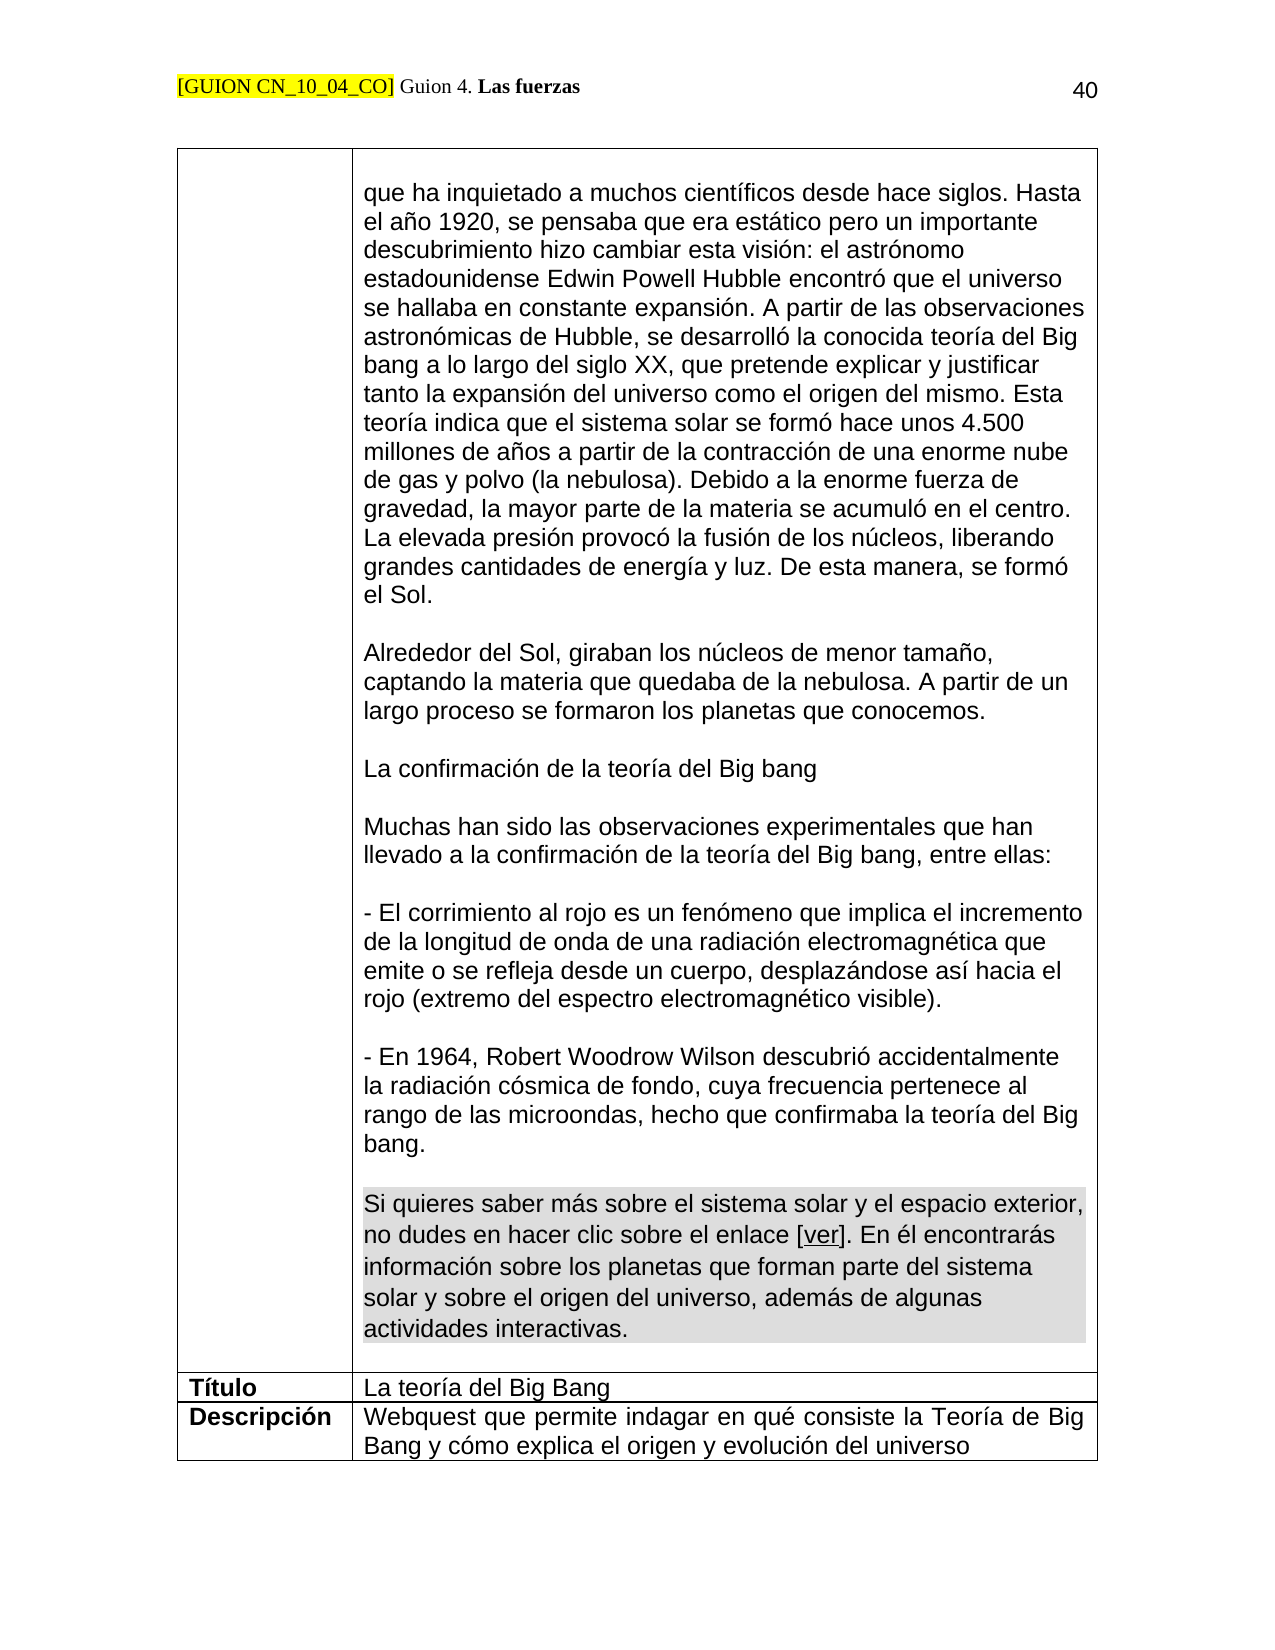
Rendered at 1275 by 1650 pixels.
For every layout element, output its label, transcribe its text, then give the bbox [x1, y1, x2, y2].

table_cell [353, 149, 1097, 1372]
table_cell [178, 149, 352, 1372]
table_cell Descripción [178, 1403, 352, 1460]
table_cell Webquest que permite indagar en qué consiste la Teoría de Big Bang y cómo explica el origen y evolución del universo [353, 1403, 1097, 1460]
table_cell La teoría del Big Bang [353, 1373, 1097, 1401]
table_cell Título [178, 1373, 352, 1401]
